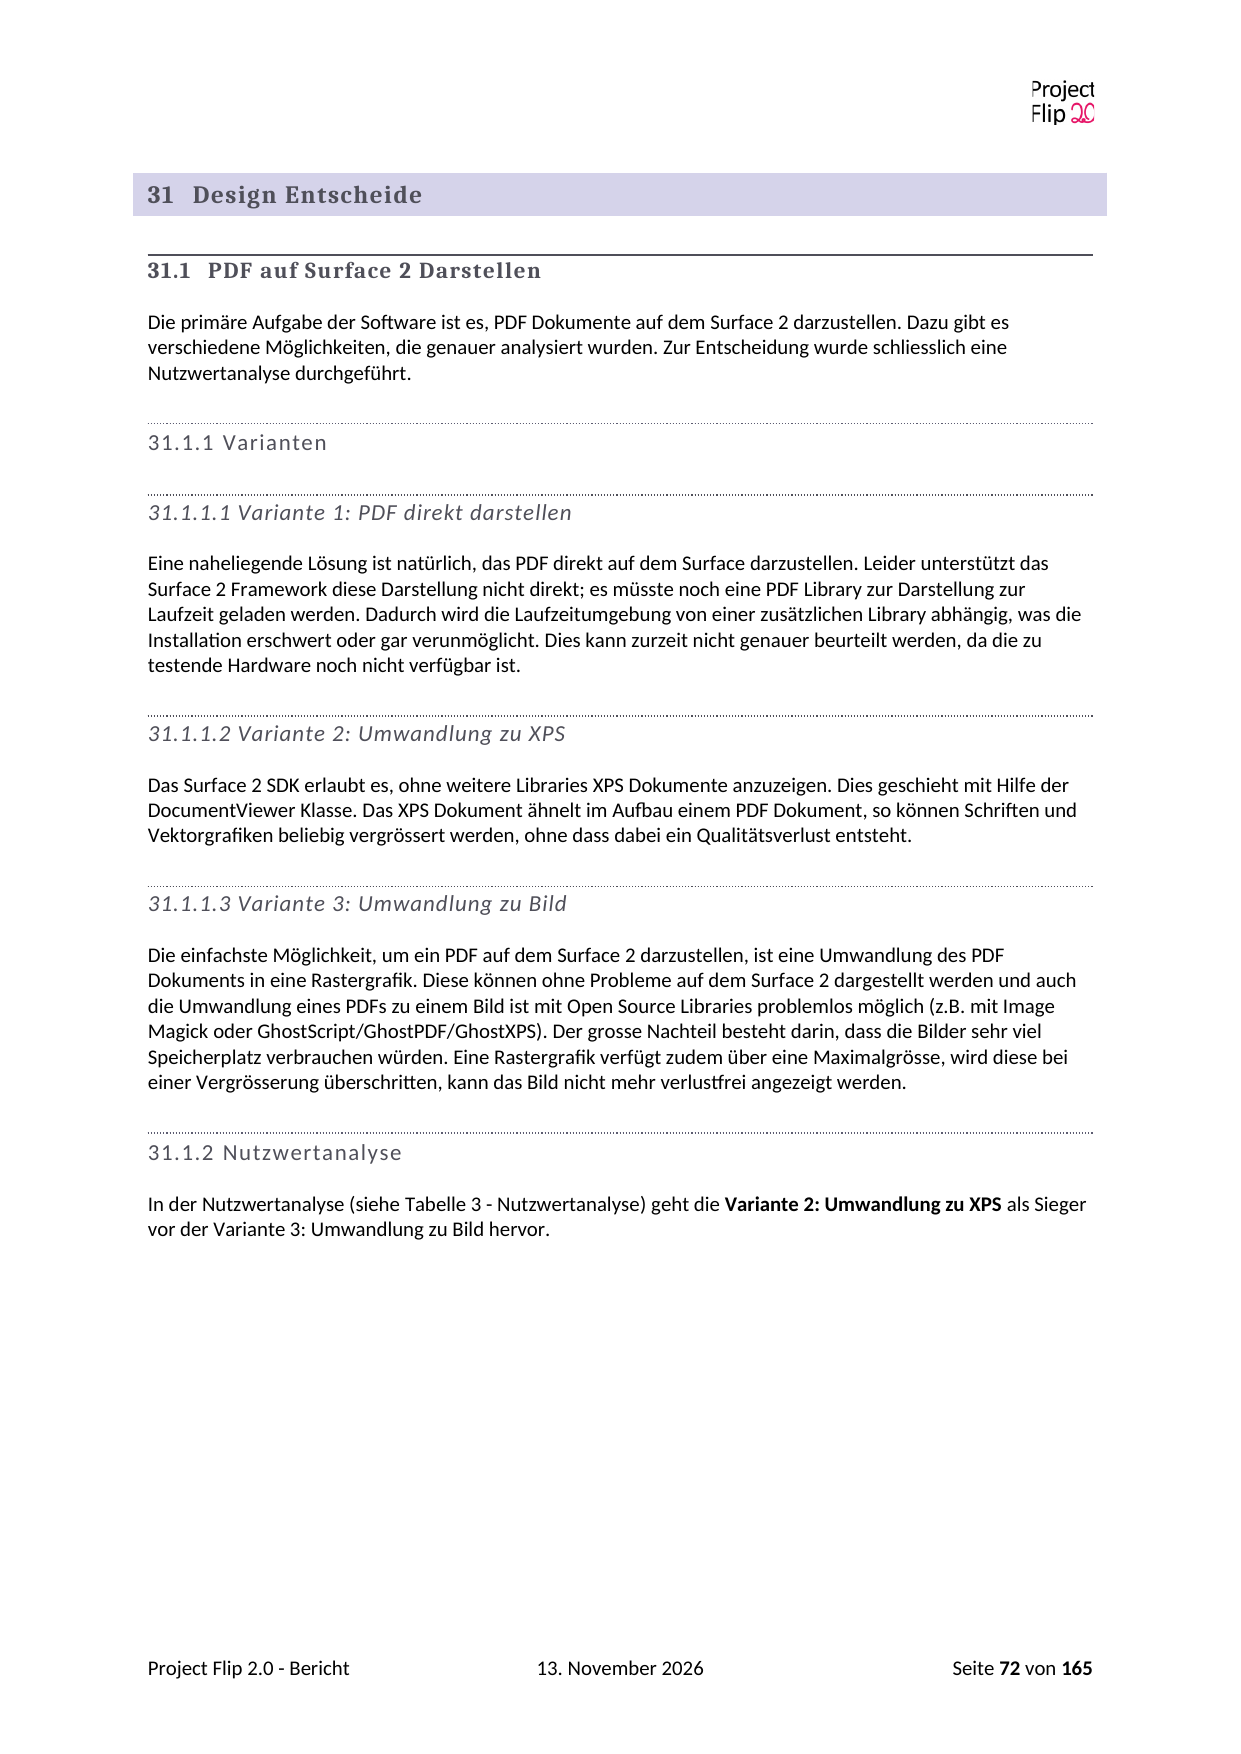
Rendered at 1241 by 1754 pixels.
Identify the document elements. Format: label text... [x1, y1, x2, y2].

subtitle Nutzwertanalyse [148, 1132, 1093, 1166]
subtitle PDF auf Surface 2 Darstellen [148, 256, 1093, 284]
subtitle Varianten [148, 423, 1093, 456]
subtitle Design Entscheide [139, 179, 1101, 210]
text Die einfachste Möglichkeit, um ein PDF auf dem Surface 2 darzustellen, ist eine Umwandlung des PDF Dokuments in eine Rastergrafik. Diese können ohne Probleme auf dem Surface 2 dargestellt werden und auch die Umwandlung eines PDFs zu einem Bild ist mit Open Source Libraries problemlos möglich (z.B. mit Image Magick oder GhostScript/GhostPDF/GhostXPS). Der grosse Nachteil besteht darin, dass die Bilder sehr viel Speicherplatz verbrauchen würden. Eine Rastergrafik verfügt zudem über eine Maximalgrösse, wird diese bei einer Vergrösserung überschritten, kann das Bild nicht mehr verlustfrei angezeigt werden. [148, 942, 1093, 1095]
subtitle Variante 2: Umwandlung zu XPS [148, 715, 1093, 747]
picture [1081, 79, 1097, 124]
subtitle Variante 1: PDF direkt darstellen [148, 494, 1093, 526]
subtitle Variante 3: Umwandlung zu Bild [148, 886, 1093, 917]
text Eine naheliegende Lösung ist natürlich, das PDF direkt auf dem Surface darzustellen. Leider unterstützt das Surface 2 Framework diese Darstellung nicht direkt; es müsste noch eine PDF Library zur Darstellung zur Laufzeit geladen werden. Dadurch wird die Laufzeitumgebung von einer zusätzlichen Library abhängig, was die Installation erschwert oder gar verunmöglicht. Dies kann zurzeit nicht genauer beurteilt werden, da die zu testende Hardware noch nicht verfügbar ist. [148, 551, 1093, 678]
text Die primäre Aufgabe der Software ist es, PDF Dokumente auf dem Surface 2 darzustellen. Dazu gibt es verschiedene Möglichkeiten, die genauer analysiert wurden. Zur Entscheidung wurde schliesslich eine Nutzwertanalyse durchgeführt. [148, 309, 1093, 385]
text Das Surface 2 SDK erlaubt es, ohne weitere Libraries XPS Dokumente anzuzeigen. Dies geschieht mit Hilfe der DocumentViewer Klasse. Das XPS Dokument ähnelt im Aufbau einem PDF Dokument, so können Schriften und Vektorgrafiken beliebig vergrössert werden, ohne dass dabei ein Qualitätsverlust entsteht. [148, 772, 1093, 848]
